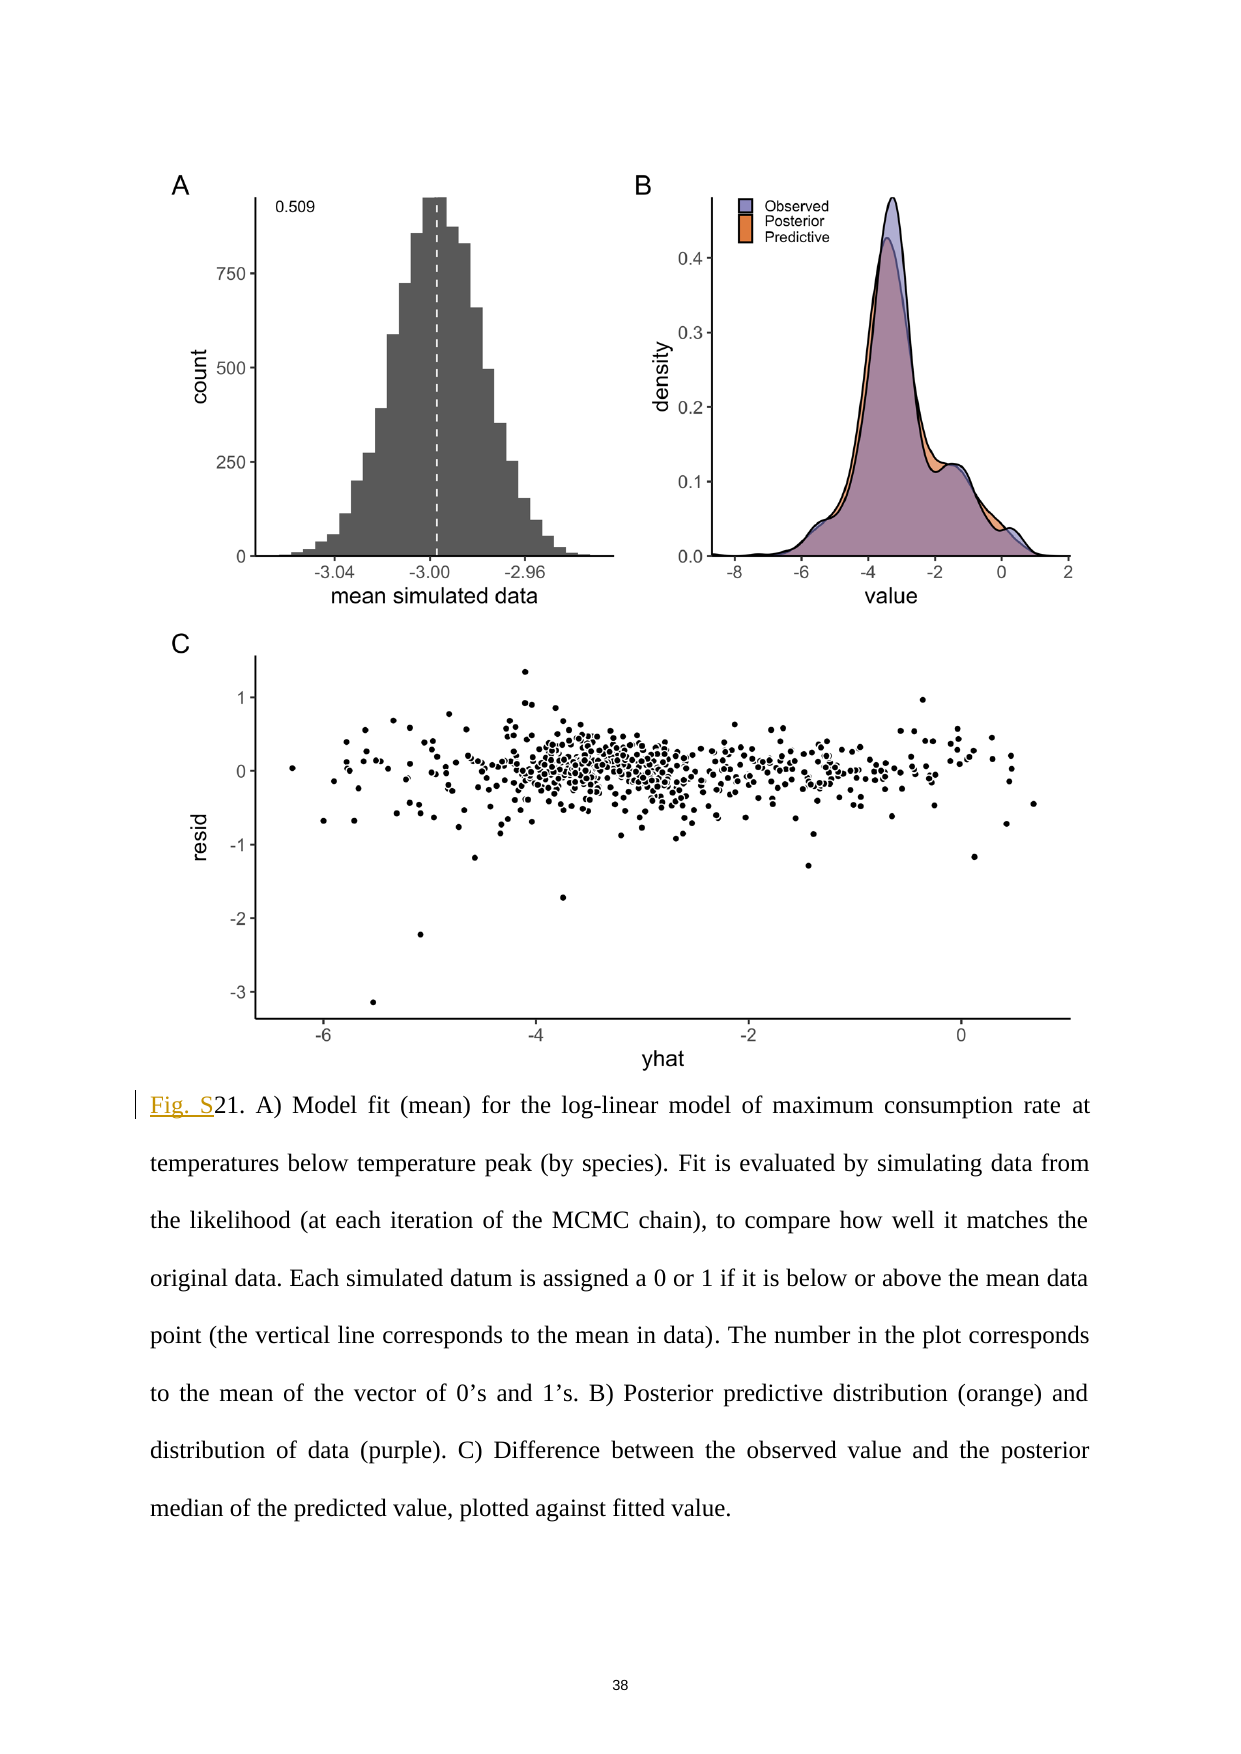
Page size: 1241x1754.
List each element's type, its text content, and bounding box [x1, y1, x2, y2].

picture [150, 150, 1091, 1091]
text 21. A) Model fit (mean) for the log-linear model of maximum consumption rate at temperatures below temperature peak (by species). Fit is evaluated by simulating data from the likelihood (at each iteration of the MCMC chain), to compare how well it matches the original data. Each simulated datum is assigned a 0 or 1 if it is below or above the mean data point (the vertical line corresponds to the mean in data). The number in the plot corresponds to the mean of the vector of 0’s and 1’s. B) Posterior predictive distribution (orange) and distribution of data (purple). C) Difference between the observed value and the posterior median of the predicted value, plotted against fitted value. [150, 1091, 1090, 1522]
